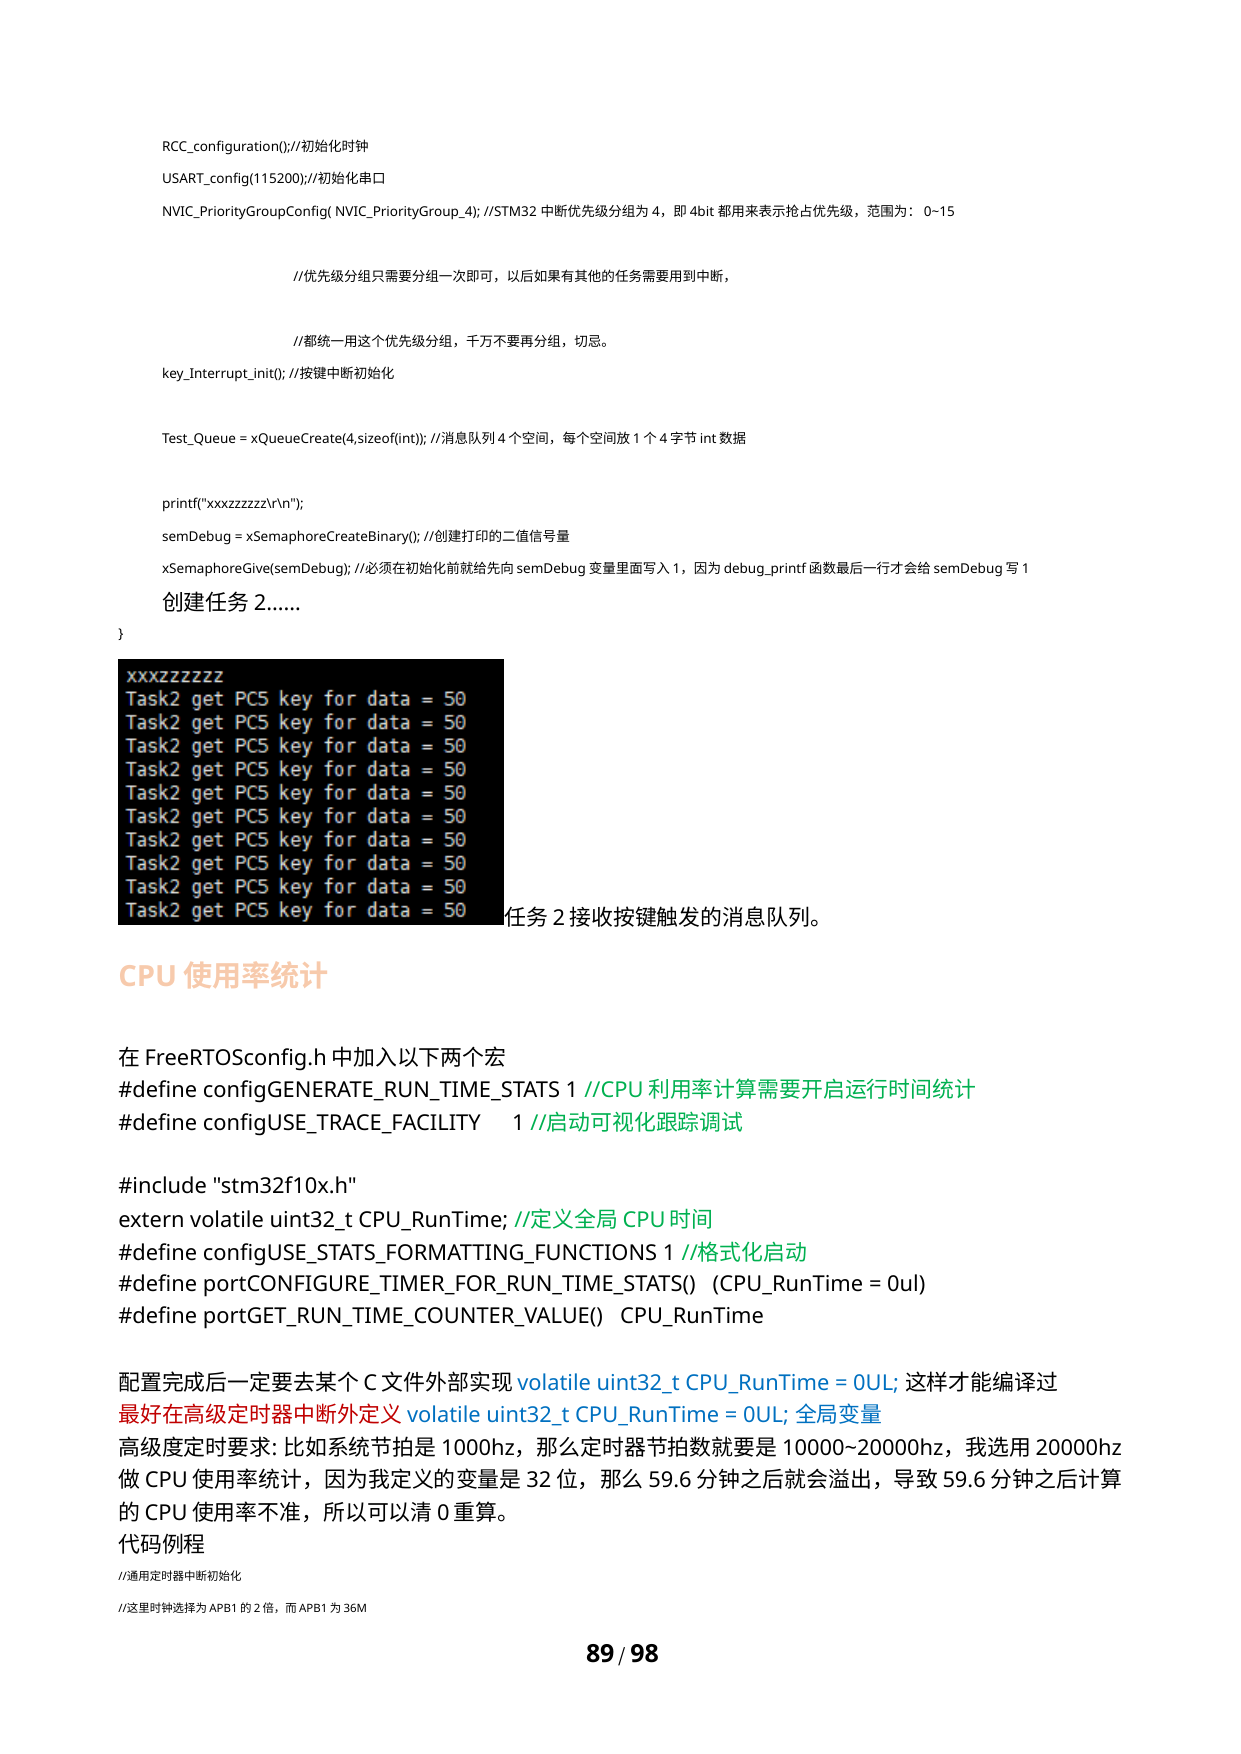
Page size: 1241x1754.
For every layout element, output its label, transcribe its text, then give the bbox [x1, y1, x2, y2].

text RCC_configuration();//初始化时钟 [118, 129, 1122, 162]
text NVIC_PriorityGroupConfig( NVIC_PriorityGroup_4); //STM32 中断优先级分组为 4，即 4bit 都用来表示抢占优先级，范围为： 0~15 [118, 194, 1122, 227]
text 高级度定时要求: 比如系统节拍是1000hz，那么定时器节拍数就要是10000~20000hz，我选用20000hz做CPU使用率统计，因为我定义的变量是32位，那么59.6分钟之后就会溢出，导致59.6分钟之后计算的CPU使用率不准，所以可以清0重算。 [118, 1429, 1122, 1527]
text #define configUSE_STATS_FORMATTING_FUNCTIONS 1 //格式化启动 [118, 1234, 1122, 1267]
text //优先级分组只需要分组一次即可，以后如果有其他的任务需要用到中断， [118, 227, 1122, 292]
text 配置完成后一定要去某个C文件外部实现volatile uint32_t CPU_RunTime = 0UL; 这样才能编译过 [118, 1364, 1122, 1397]
text extern volatile uint32_t CPU_RunTime; //定义全局CPU时间 [118, 1202, 1122, 1234]
text semDebug = xSemaphoreCreateBinary(); //创建打印的二值信号量 [118, 519, 1122, 552]
text //通用定时器中断初始化 [118, 1559, 1122, 1592]
text //这里时钟选择为APB1的2倍，而APB1为36M [118, 1592, 1122, 1624]
picture [118, 659, 504, 925]
text USART_config(115200);//初始化串口 [118, 162, 1122, 194]
text xSemaphoreGive(semDebug); //必须在初始化前就给先向semDebug变量里面写入1，因为debug_printf函数最后一行才会给semDebug写1 [118, 552, 1122, 584]
text 代码例程 [118, 1527, 1122, 1559]
text } [118, 617, 1122, 649]
text CPU使用率统计 [118, 942, 1122, 1007]
text 最好在高级定时器中断外定义volatile uint32_t CPU_RunTime = 0UL; 全局变量 [118, 1397, 1122, 1429]
text 创建任务2…… [118, 584, 1122, 617]
text #define portGET_RUN_TIME_COUNTER_VALUE() CPU_RunTime [118, 1299, 1122, 1332]
text #define configUSE_TRACE_FACILITY 1 //启动可视化跟踪调试 [118, 1104, 1122, 1137]
text #define configGENERATE_RUN_TIME_STATS 1 //CPU利用率计算需要开启运行时间统计 [118, 1072, 1122, 1104]
text #include "stm32f10x.h" [118, 1169, 1122, 1202]
text 在FreeRTOSconfig.h中加入以下两个宏 [118, 1039, 1122, 1072]
text Test_Queue = xQueueCreate(4,sizeof(int)); //消息队列4个空间，每个空间放1个4字节int数据 [118, 422, 1122, 454]
text #define portCONFIGURE_TIMER_FOR_RUN_TIME_STATS() (CPU_RunTime = 0ul) [118, 1267, 1122, 1299]
text key_Interrupt_init(); //按键中断初始化 [118, 357, 1122, 389]
text printf("xxxzzzzzz\r\n"); [118, 487, 1122, 519]
text //都统一用这个优先级分组，千万不要再分组，切忌。 [118, 292, 1122, 357]
